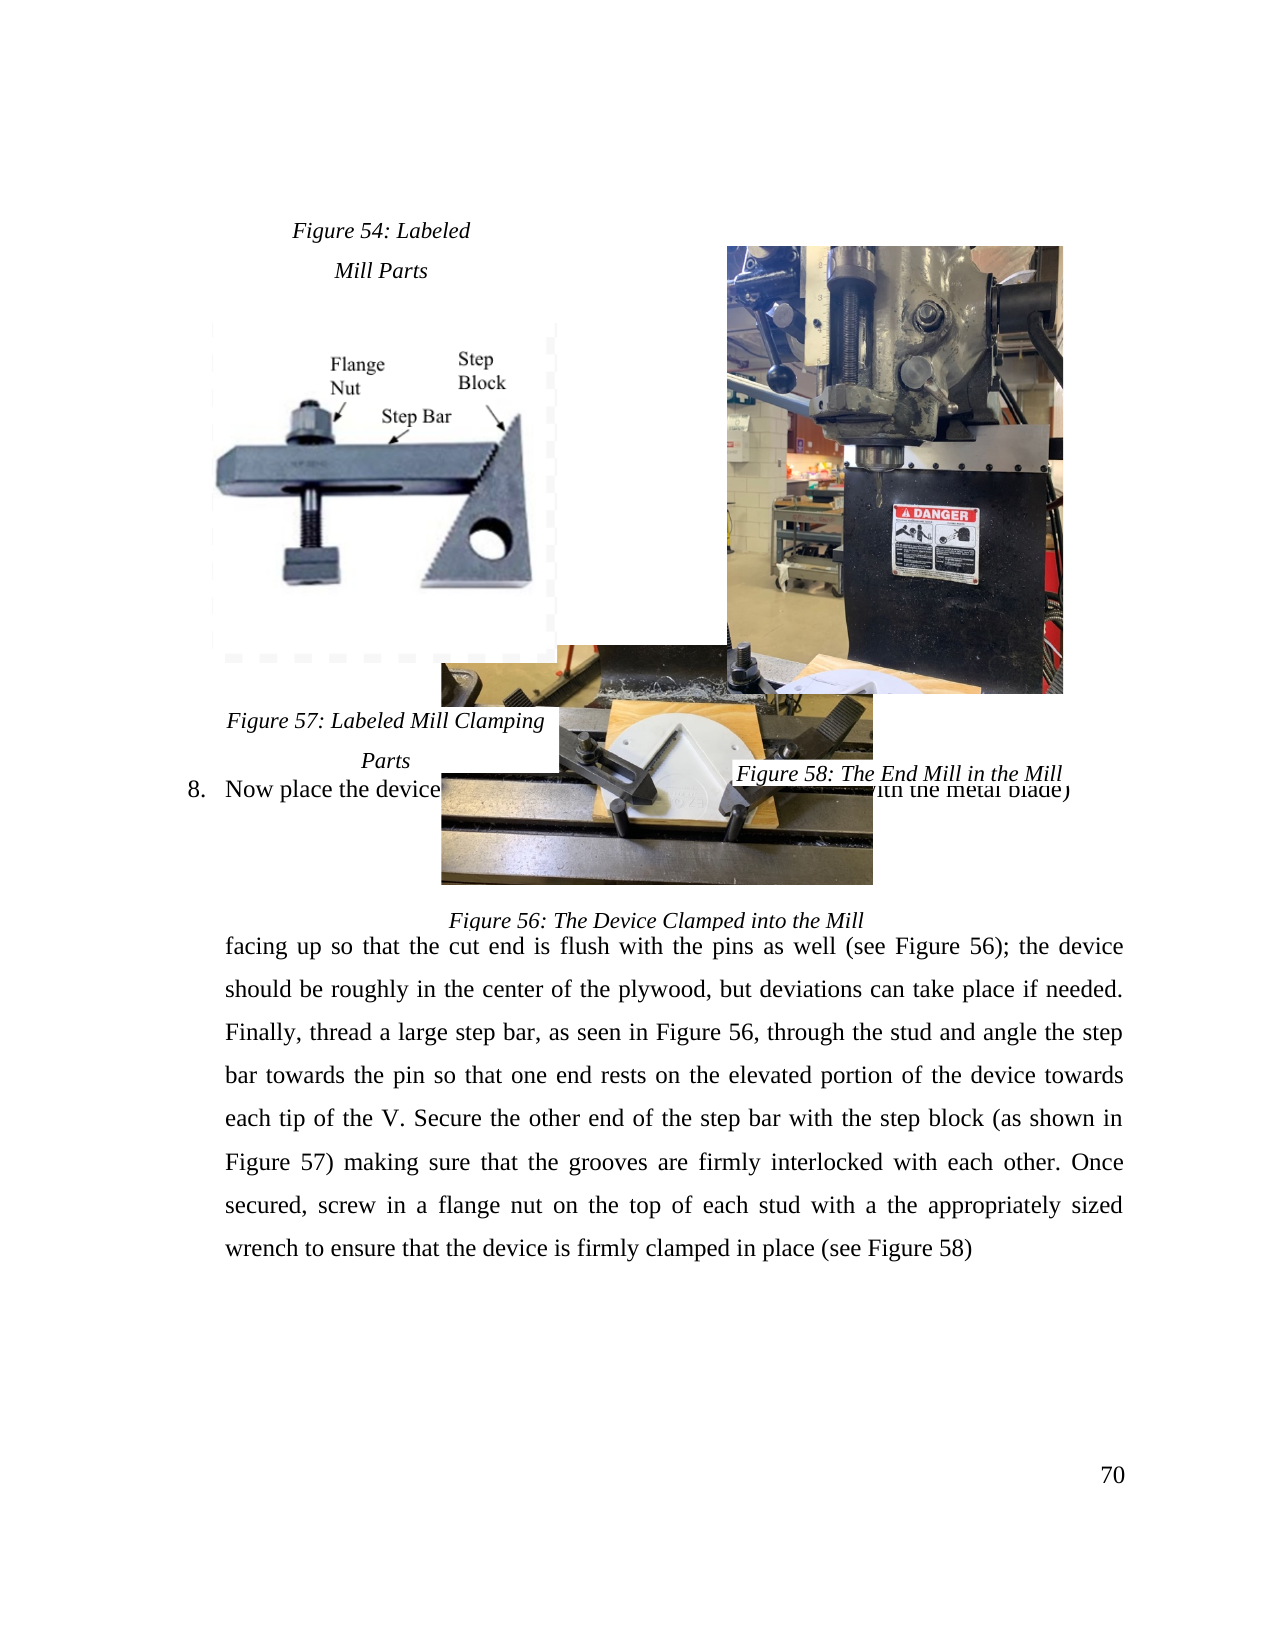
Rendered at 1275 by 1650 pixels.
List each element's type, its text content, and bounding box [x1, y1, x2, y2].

picture [211, 246, 1064, 885]
